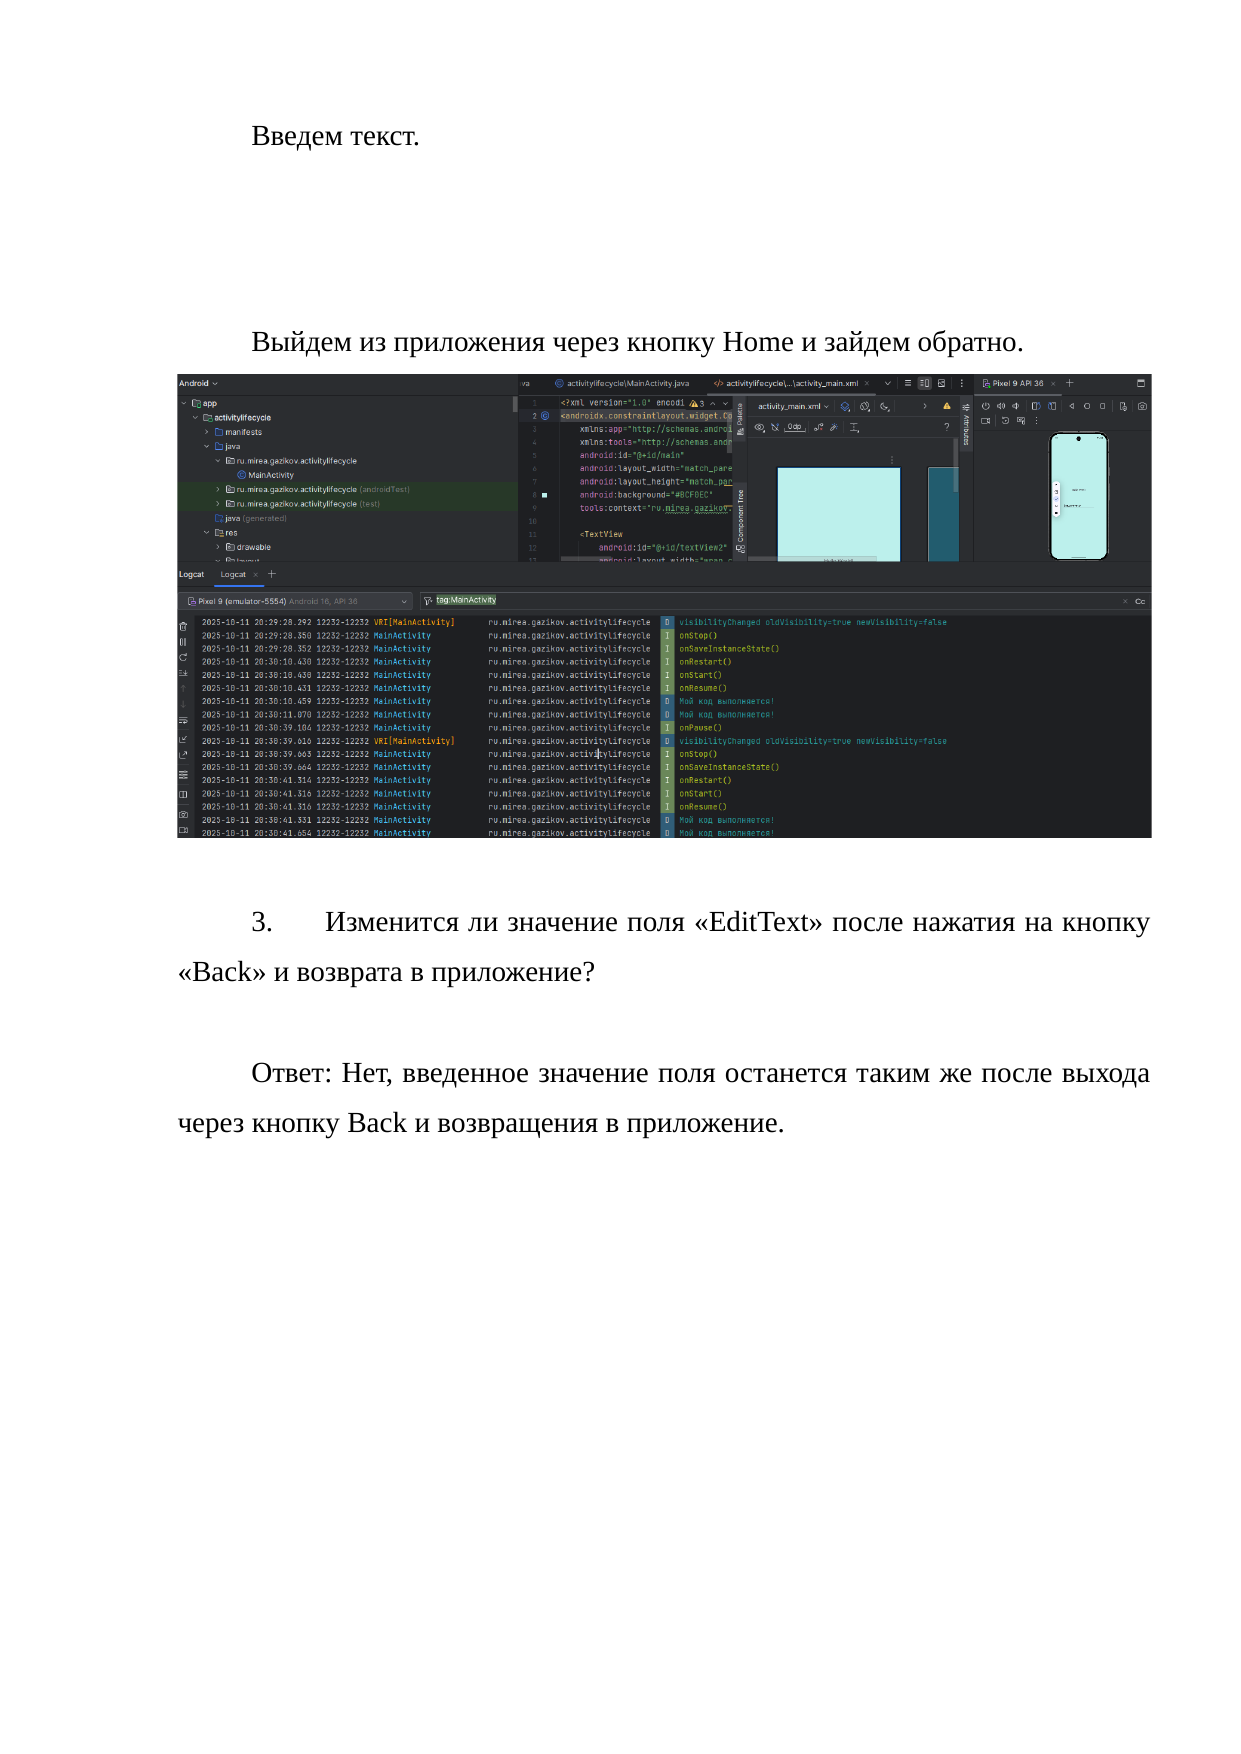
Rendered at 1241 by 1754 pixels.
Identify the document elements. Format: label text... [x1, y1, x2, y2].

picture [177, 374, 1152, 838]
text Выйдем из приложения через кнопку Home и зайдем обратно. [177, 324, 1152, 358]
list Изменится ли значение поля «EditText» после нажатия на кнопку «Back» и возврата в приложение? [177, 904, 1152, 988]
text Ответ: Нет, введенное значение поля останется таким же после выхода через кнопку Back и возвращения в приложение. [177, 1055, 1152, 1139]
text Введем текст. [177, 118, 1152, 152]
